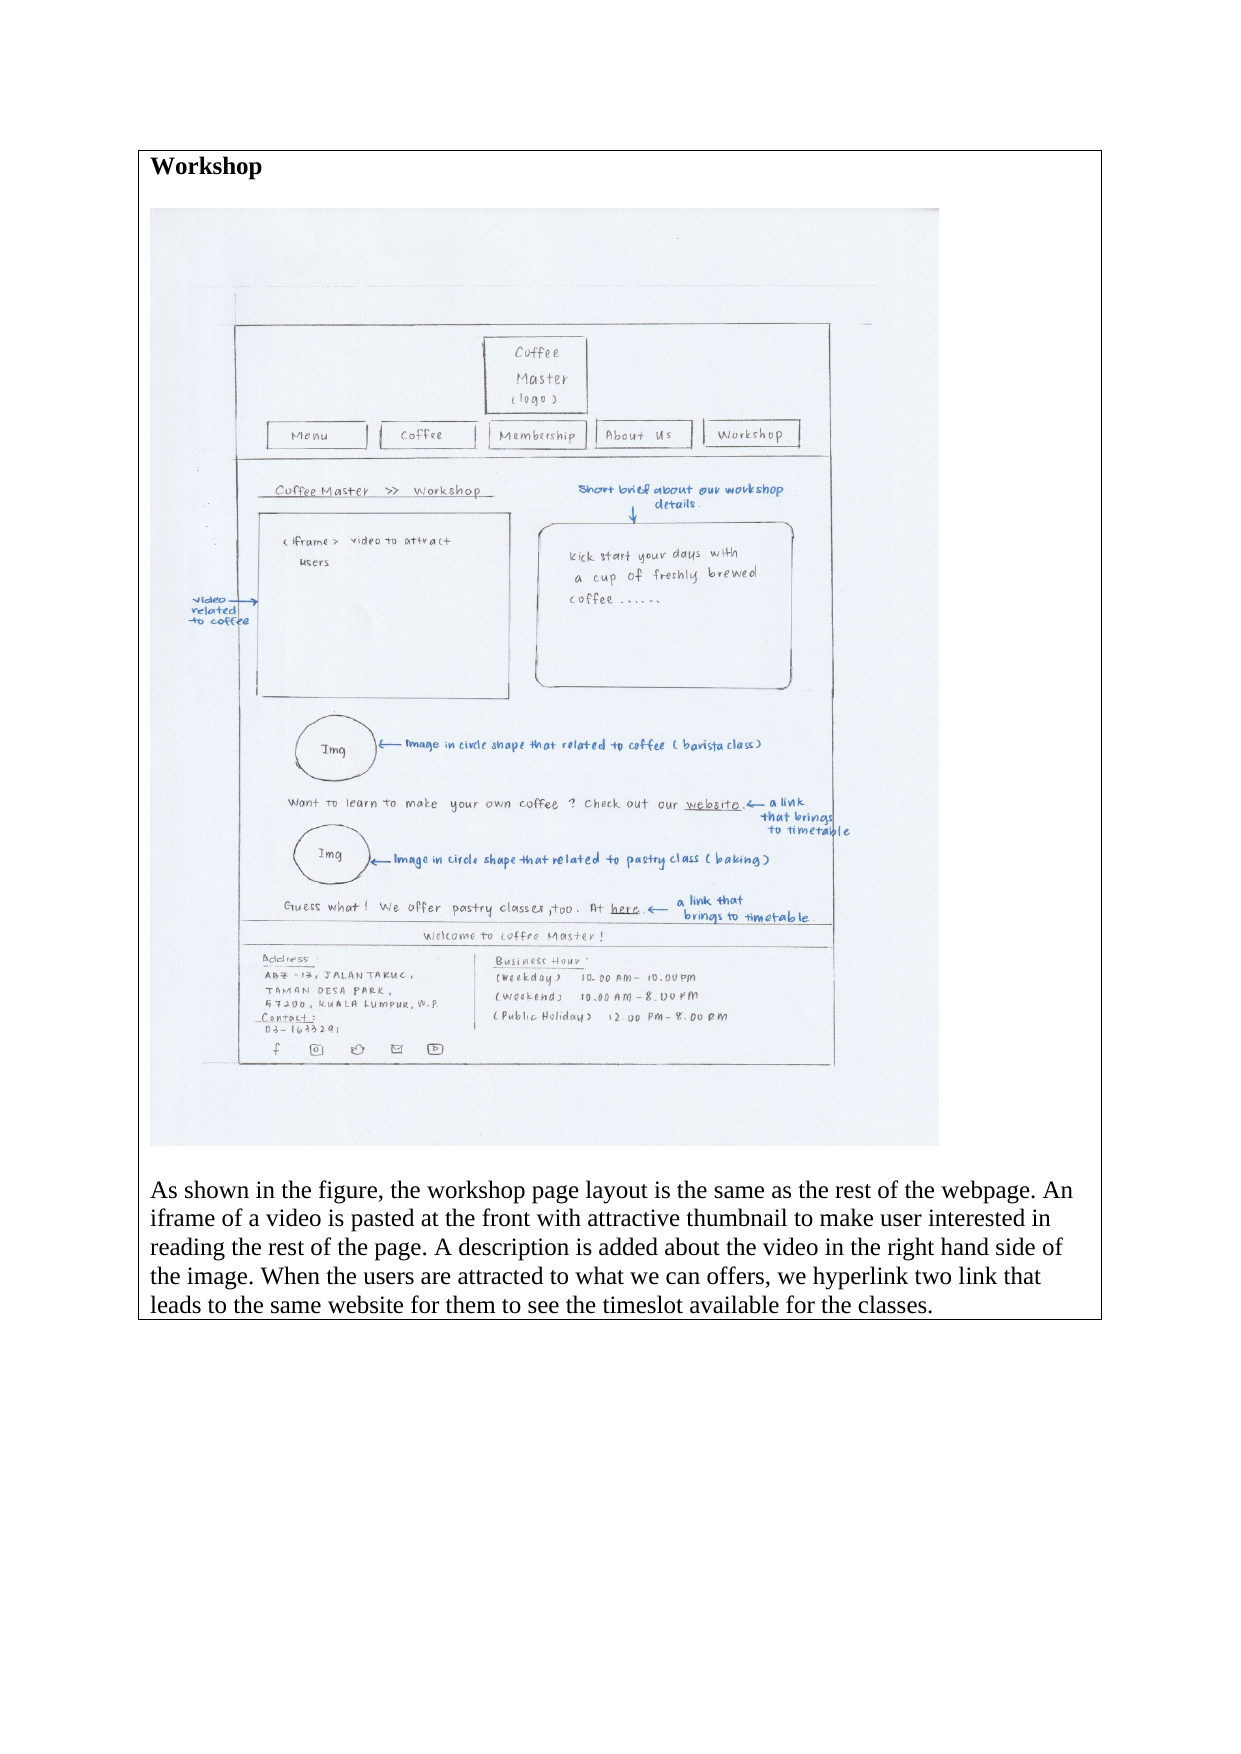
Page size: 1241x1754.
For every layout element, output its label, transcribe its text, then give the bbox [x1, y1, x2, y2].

picture [150, 208, 939, 1146]
table_header Workshop As shown in the figure, the workshop page layout is the same as the rest of the webpage. An iframe of a video is pasted at the front with attractive thumbnail to make user interested in reading the rest of the page. A description is added about the video in the right hand side of the image. When the users are attracted to what we can offers, we hyperlink two link that leads to the same website for them to see the timeslot available for the classes. [139, 151, 1101, 1318]
